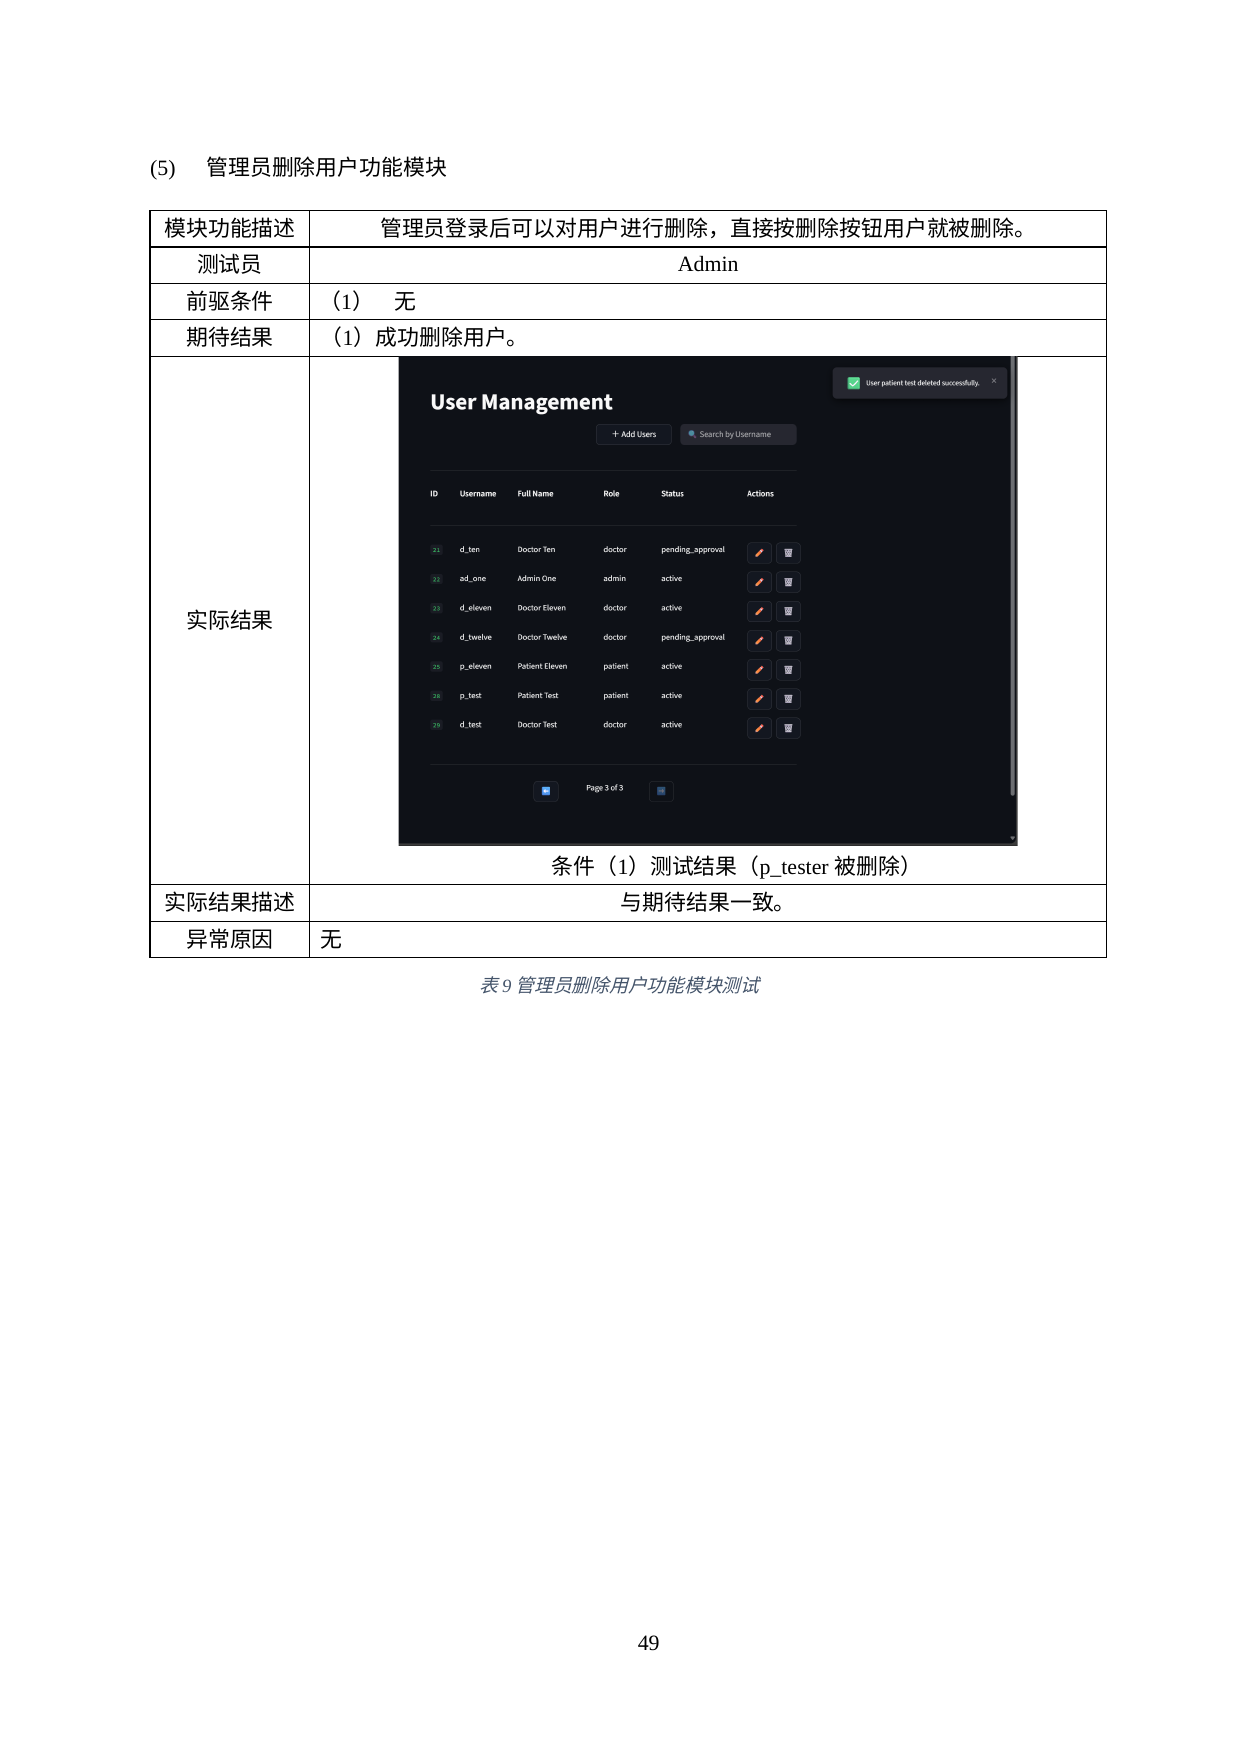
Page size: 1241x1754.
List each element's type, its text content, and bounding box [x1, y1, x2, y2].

table_cell 期待结果 [151, 320, 309, 356]
table_cell Admin [310, 248, 1106, 283]
text 表 9 管理员删除用户功能模块测试 [150, 971, 1090, 998]
table_cell 前驱条件 [151, 284, 309, 319]
table_header 模块功能描述 [151, 211, 309, 246]
table_cell 与期待结果一致。 [310, 885, 1106, 921]
table_cell 无 [310, 922, 1106, 957]
list 管理员删除用户功能模块 [150, 150, 1090, 182]
picture [398, 356, 1018, 846]
table_cell 实际结果 [151, 357, 309, 884]
table_cell 测试员 [151, 248, 309, 283]
table_cell 异常原因 [151, 922, 309, 957]
table_header 管理员登录后可以对用户进行删除，直接按删除按钮用户就被删除。 [310, 211, 1106, 246]
table_cell 条件（1）测试结果（p_tester 被删除） [310, 357, 1106, 884]
table_cell 无 [310, 284, 1106, 319]
table_cell （1）成功删除用户。 [310, 320, 1106, 356]
table_cell 实际结果描述 [151, 885, 309, 921]
